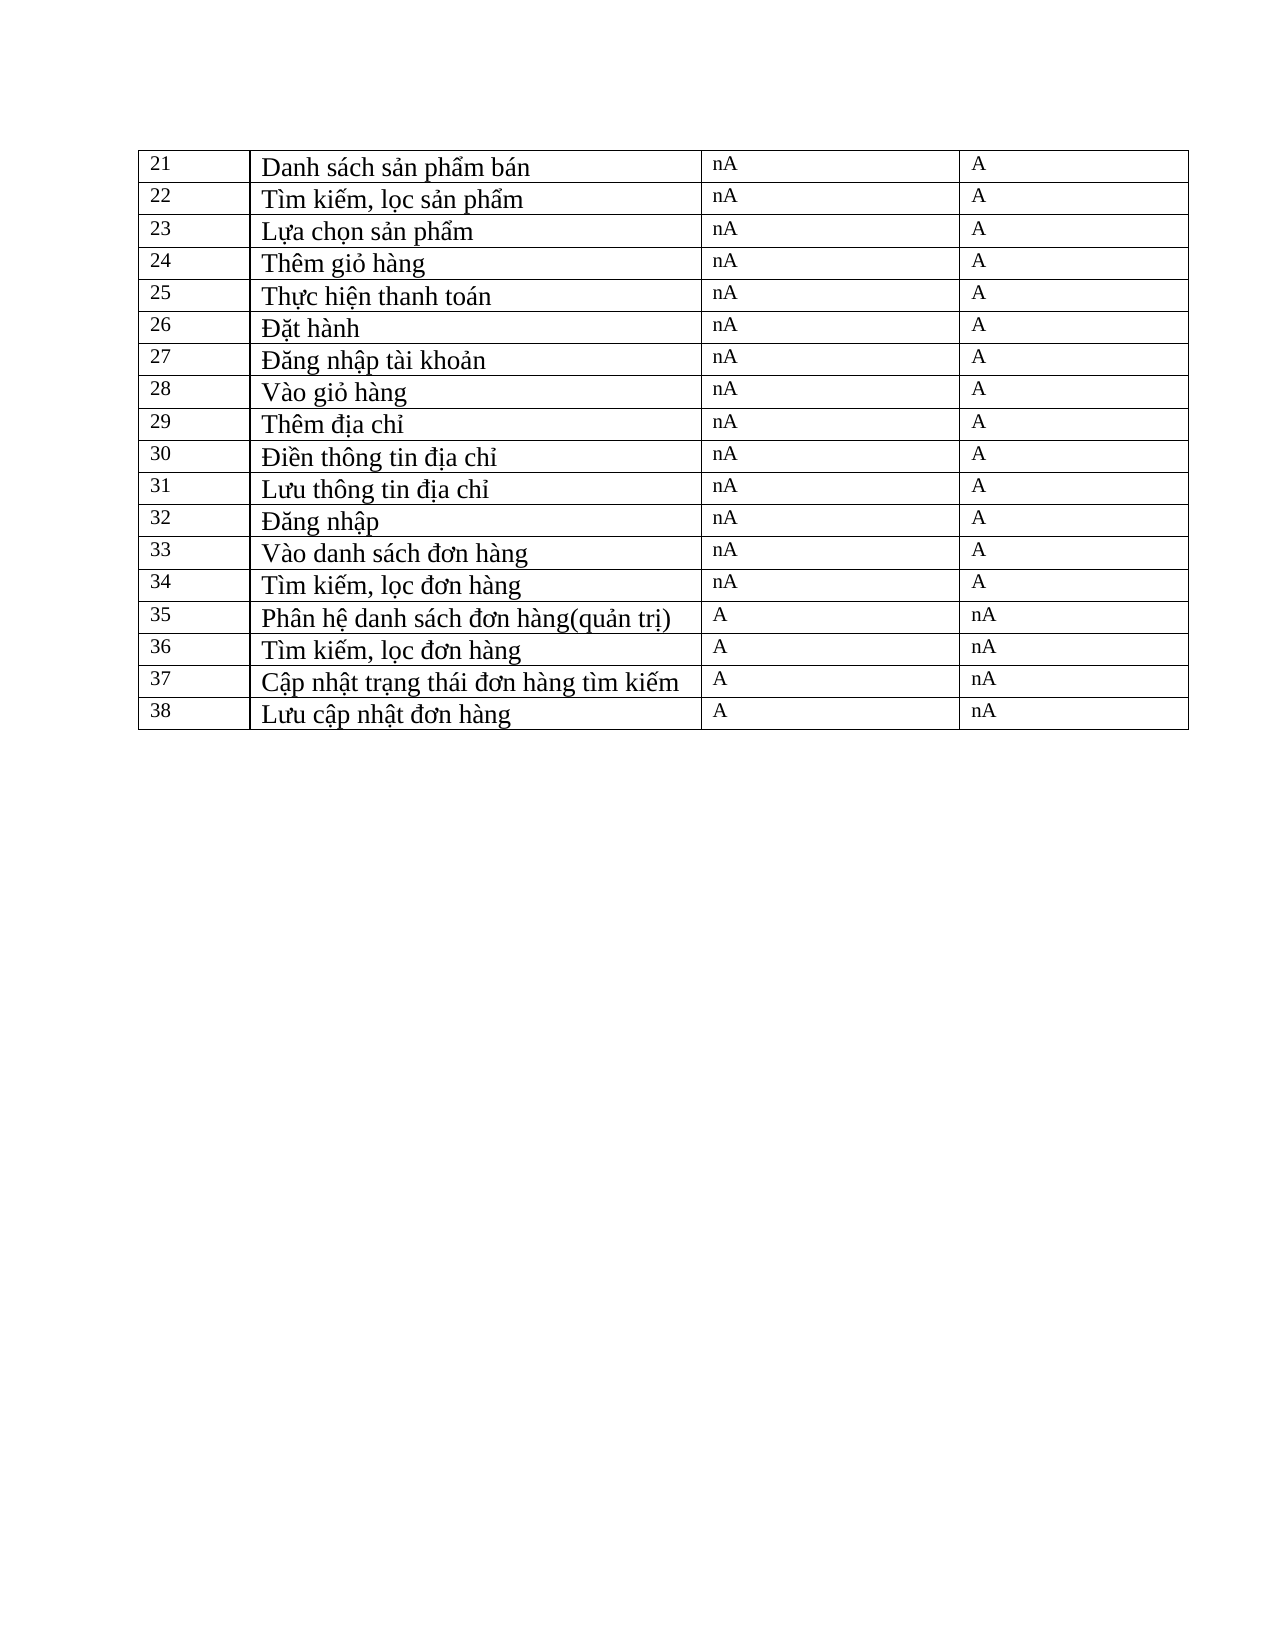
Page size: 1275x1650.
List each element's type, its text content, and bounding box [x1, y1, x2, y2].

table_cell 27 [139, 344, 249, 375]
table_cell Lưu thông tin địa chỉ [251, 473, 701, 504]
table_cell 35 [139, 602, 249, 633]
table_cell nA [702, 215, 959, 247]
table_cell 24 [139, 248, 249, 279]
table_cell A [702, 602, 959, 633]
table_cell 29 [139, 409, 249, 440]
table_cell 26 [139, 312, 249, 343]
table_cell A [960, 183, 1188, 214]
table_cell 38 [139, 698, 249, 729]
table_cell nA [960, 698, 1188, 729]
table_cell 32 [139, 505, 249, 536]
table_cell Lưu cập nhật đơn hàng [251, 698, 701, 729]
table_cell nA [960, 666, 1188, 697]
table_cell Thêm giỏ hàng [251, 248, 701, 279]
table_cell nA [702, 344, 959, 375]
table_cell A [960, 473, 1188, 504]
table_cell A [960, 344, 1188, 375]
table_cell nA [702, 248, 959, 279]
table_cell Cập nhật trạng thái đơn hàng tìm kiếm [251, 666, 701, 697]
table_cell nA [702, 280, 959, 311]
table_cell A [960, 376, 1188, 407]
table_cell A [960, 570, 1188, 601]
table_cell A [960, 441, 1188, 472]
table_cell Thực hiện thanh toán [251, 280, 701, 311]
table_cell Vào giỏ hàng [251, 376, 701, 407]
table_cell A [960, 505, 1188, 536]
table_cell Đăng nhập [251, 505, 701, 536]
table_cell nA [702, 537, 959, 568]
table_cell A [960, 409, 1188, 440]
table_cell 25 [139, 280, 249, 311]
table_cell nA [960, 602, 1188, 633]
table_cell A [960, 312, 1188, 343]
table_cell A [702, 634, 959, 665]
table_cell A [702, 698, 959, 729]
table_cell nA [702, 183, 959, 214]
table_cell 23 [139, 215, 249, 247]
table_cell A [702, 666, 959, 697]
table_cell nA [702, 409, 959, 440]
table_cell Đăng nhập tài khoản [251, 344, 701, 375]
table_cell nA [702, 473, 959, 504]
table_cell Vào danh sách đơn hàng [251, 537, 701, 568]
table_cell 36 [139, 634, 249, 665]
table_cell A [960, 248, 1188, 279]
table_cell 21 [139, 151, 249, 182]
table_cell 22 [139, 183, 249, 214]
table_cell 33 [139, 537, 249, 568]
table_cell 34 [139, 570, 249, 601]
table_cell Điền thông tin địa chỉ [251, 441, 701, 472]
table_cell Tìm kiếm, lọc sản phẩm [251, 183, 701, 214]
table_cell 37 [139, 666, 249, 697]
table_cell 28 [139, 376, 249, 407]
table_cell nA [702, 151, 959, 182]
table_cell Thêm địa chỉ [251, 409, 701, 440]
table_cell Phân hệ danh sách đơn hàng(quản trị) [251, 602, 701, 633]
table_cell 31 [139, 473, 249, 504]
table_cell nA [702, 312, 959, 343]
table_cell Tìm kiếm, lọc đơn hàng [251, 570, 701, 601]
table_cell nA [702, 570, 959, 601]
table_cell nA [702, 505, 959, 536]
table_cell Đặt hành [251, 312, 701, 343]
table_cell A [960, 537, 1188, 568]
table_cell 30 [139, 441, 249, 472]
table_cell A [960, 151, 1188, 182]
table_cell nA [702, 441, 959, 472]
table_cell A [960, 280, 1188, 311]
table_cell nA [702, 376, 959, 407]
table_cell Tìm kiếm, lọc đơn hàng [251, 634, 701, 665]
table_cell Lựa chọn sản phẩm [251, 215, 701, 247]
table_cell A [960, 215, 1188, 247]
table_cell Danh sách sản phẩm bán [251, 151, 701, 182]
table_cell nA [960, 634, 1188, 665]
